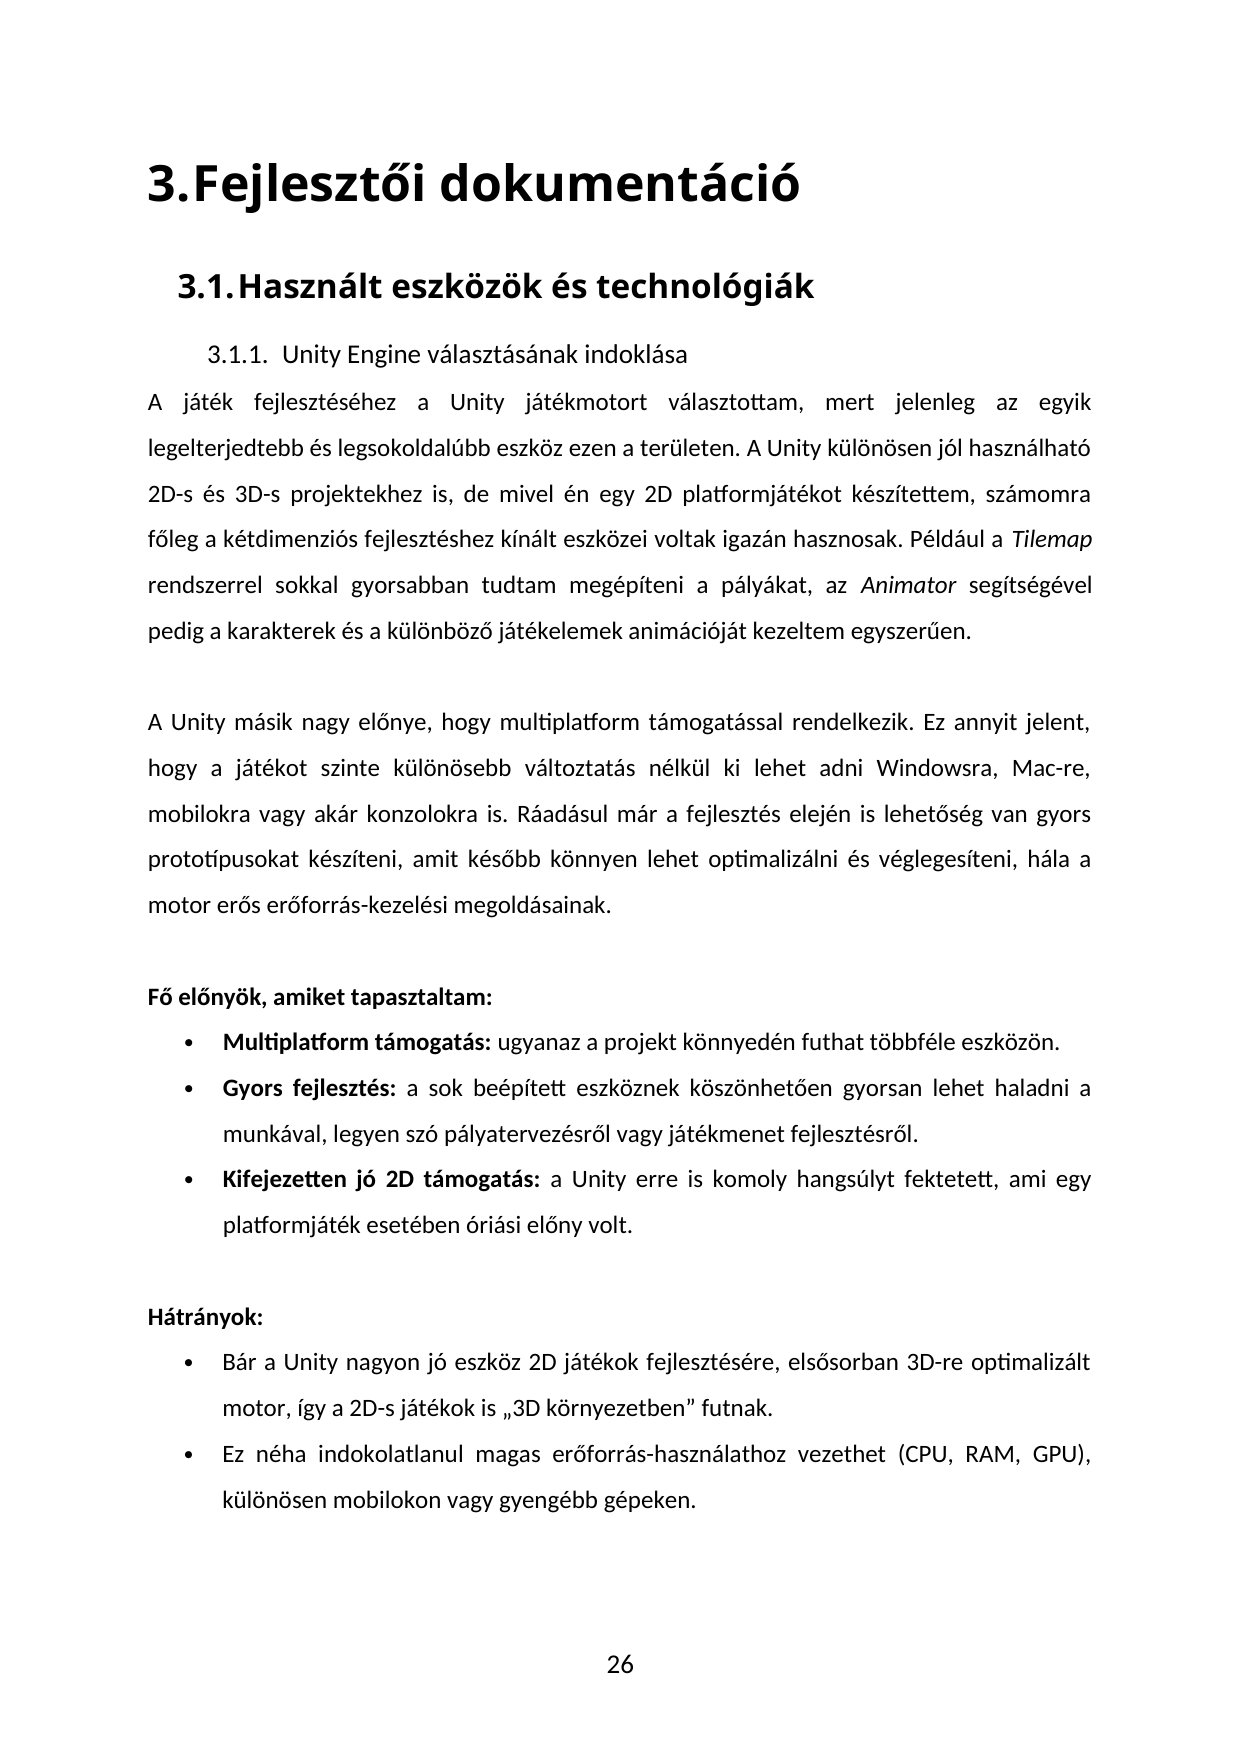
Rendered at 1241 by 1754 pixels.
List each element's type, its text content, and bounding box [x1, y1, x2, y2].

list Gyors fejlesztés: a sok beépített eszköznek köszönhetően gyorsan lehet haladni a munkával, legyen szó pályatervezésről vagy játékmenet fejlesztésről. [185, 1072, 1092, 1148]
list Ez néha indokolatlanul magas erőforrás-használathoz vezethet (CPU, RAM, GPU), különösen mobilokon vagy gyengébb gépeken. [185, 1438, 1092, 1514]
list Bár a Unity nagyon jó eszköz 2D játékok fejlesztésére, elsősorban 3D-re optimalizált motor, így a 2D-s játékok is „3D környezetben” futnak. [185, 1347, 1092, 1423]
text Fő előnyök, amiket tapasztaltam: [148, 981, 1092, 1011]
text A Unity másik nagy előnye, hogy multiplatform támogatással rendelkezik. Ez annyit jelent, hogy a játékot szinte különösebb változtatás nélkül ki lehet adni Windowsra, Mac-re, mobilokra vagy akár konzolokra is. Ráadásul már a fejlesztés elején is lehetőség van gyors prototípusokat készíteni, amit később könnyen lehet optimalizálni és véglegesíteni, hála a motor erős erőforrás-kezelési megoldásainak. [148, 706, 1092, 920]
text Hátrányok: [148, 1301, 1092, 1331]
text A játék fejlesztéséhez a Unity játékmotort választottam, mert jelenleg az egyik legelterjedtebb és legsokoldalúbb eszköz ezen a területen. A Unity különösen jól használható 2D-s és 3D-s projektekhez is, de mivel én egy 2D platformjátékot készítettem, számomra főleg a kétdimenziós fejlesztéshez kínált eszközei voltak igazán hasznosak. Például a Tilemap rendszerrel sokkal gyorsabban tudtam megépíteni a pályákat, az Animator segítségével pedig a karakterek és a különböző játékelemek animációját kezeltem egyszerűen. [148, 386, 1092, 645]
list Multiplatform támogatás: ugyanaz a projekt könnyedén futhat többféle eszközön. [185, 1026, 1092, 1057]
subtitle Használt eszközök és technológiák [177, 262, 1092, 308]
subtitle Fejlesztői dokumentáció [148, 148, 1092, 216]
list Kifejezetten jó 2D támogatás: a Unity erre is komoly hangsúlyt fektetett, ami egy platformjáték esetében óriási előny volt. [185, 1164, 1092, 1240]
subtitle Unity Engine választásának indoklása [207, 337, 1092, 370]
